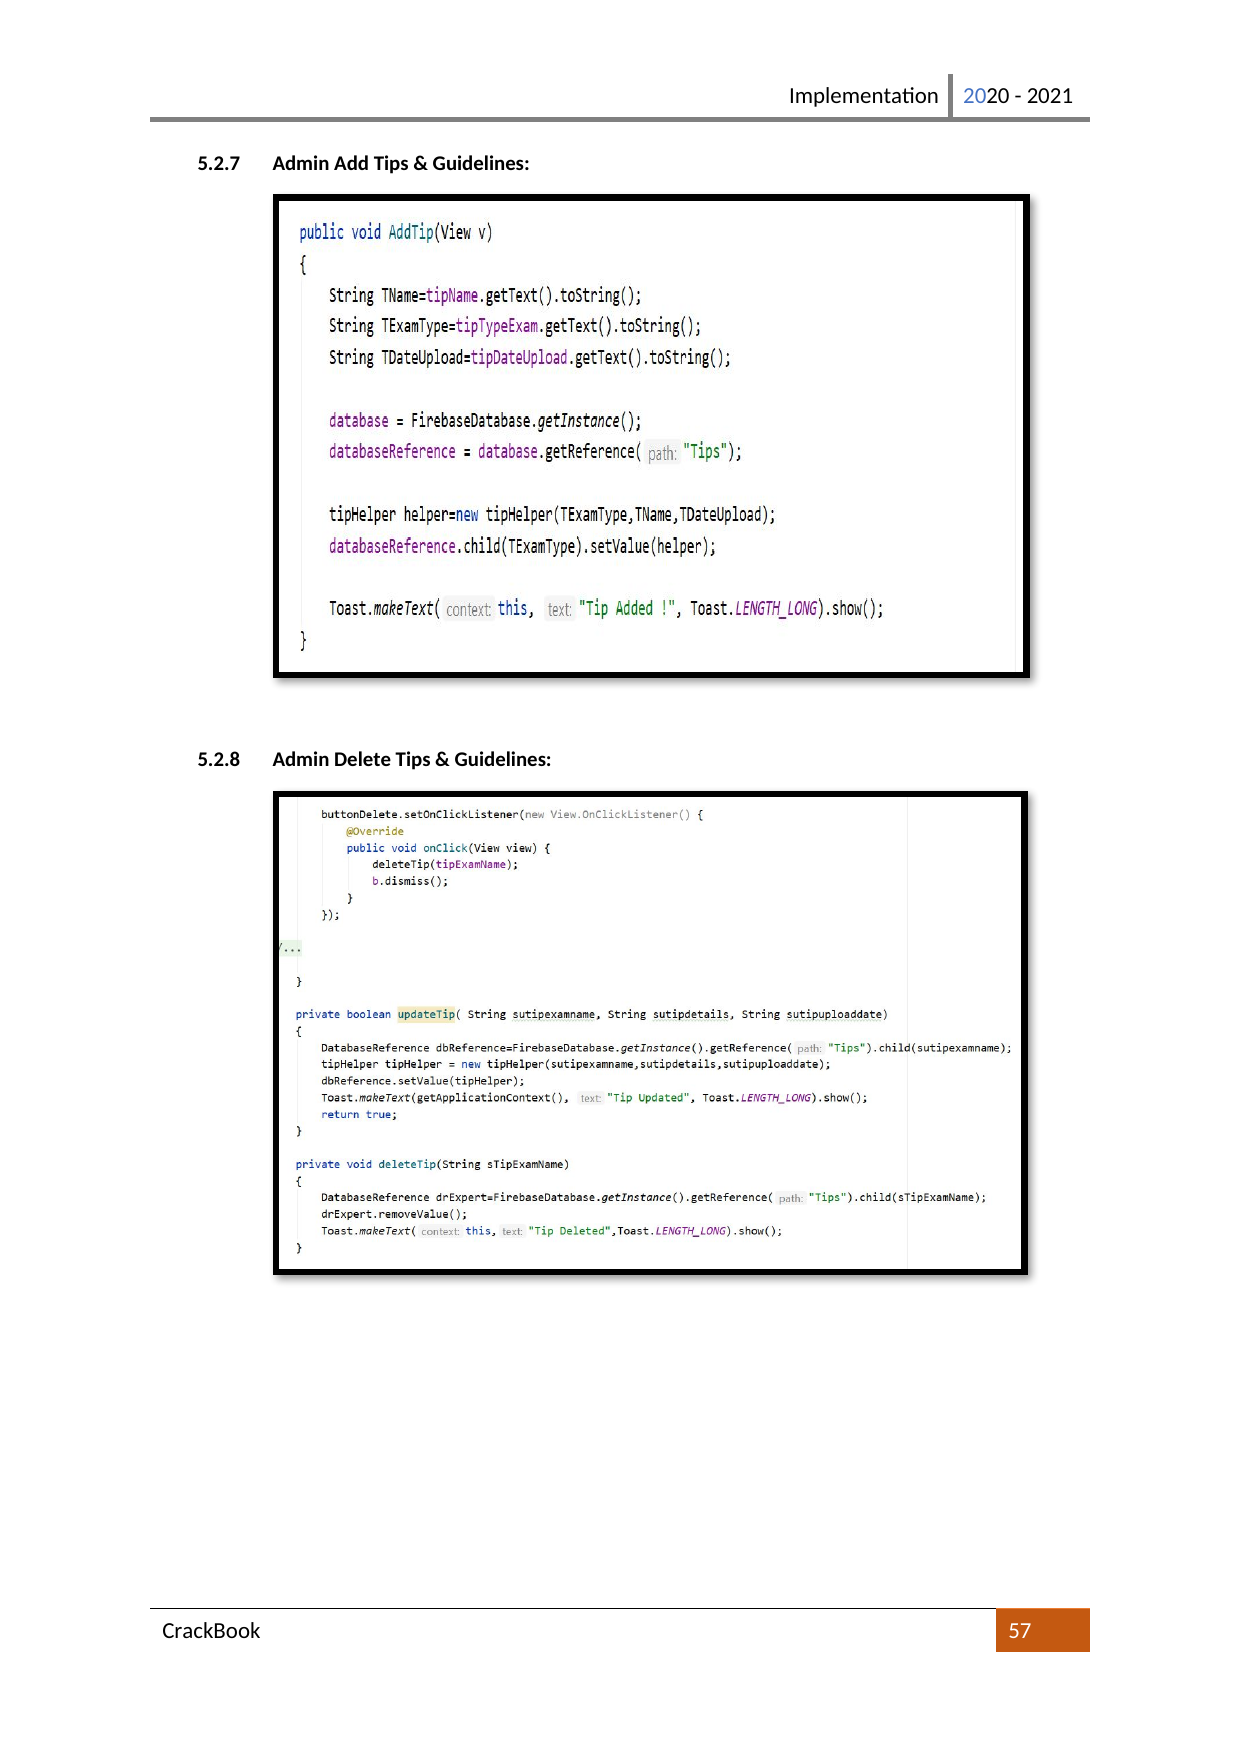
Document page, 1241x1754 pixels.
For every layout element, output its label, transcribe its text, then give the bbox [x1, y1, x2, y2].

picture [279, 797, 1021, 1269]
list Admin Delete Tips & Guidelines: [197, 747, 1090, 772]
list Admin Add Tips & Guidelines: [197, 150, 1090, 175]
picture [279, 201, 1023, 672]
